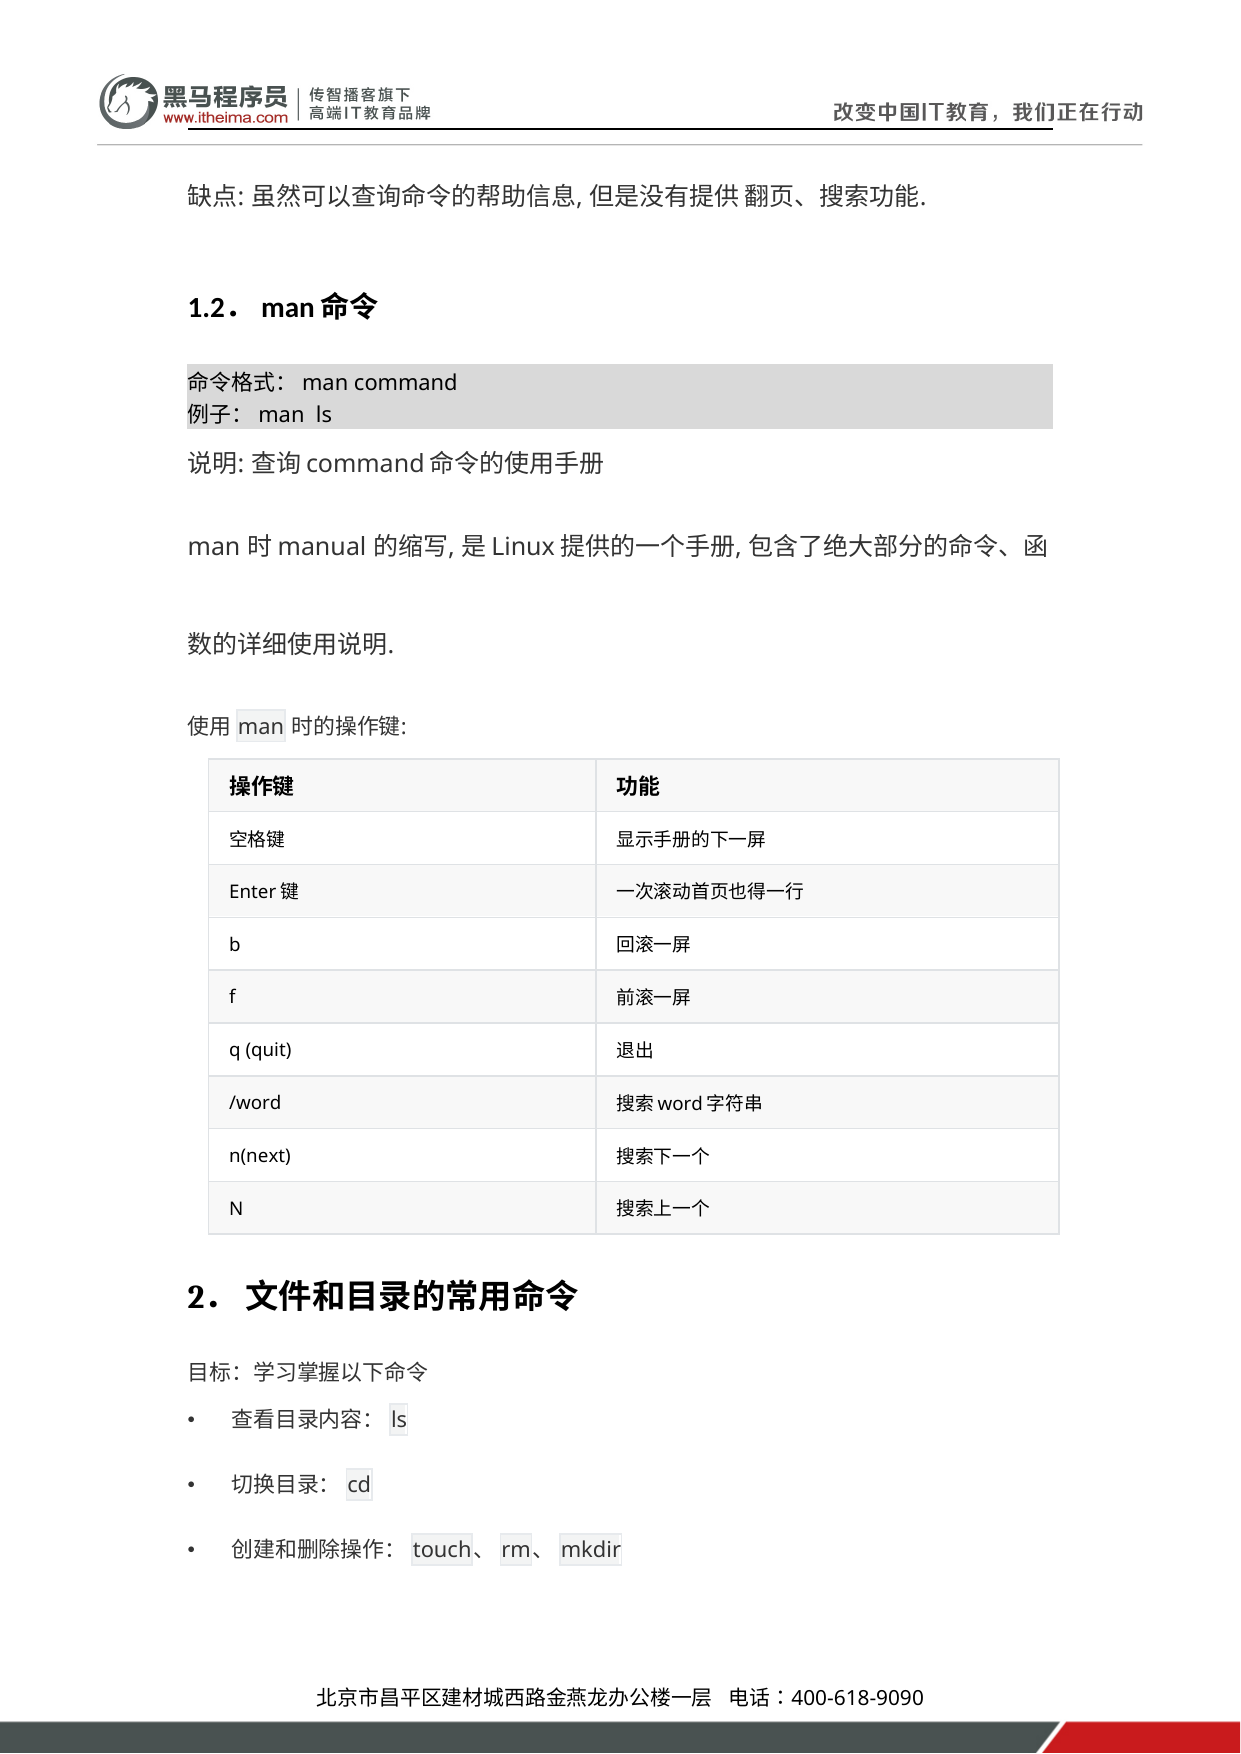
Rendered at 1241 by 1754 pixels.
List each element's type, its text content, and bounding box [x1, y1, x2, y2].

list 切换目录： cd [187, 1452, 1053, 1517]
text 使用 man 时的操作键: [187, 693, 1053, 758]
table_cell 空格键 [209, 812, 595, 864]
subtitle man命令 [187, 272, 1053, 337]
text 缺点: 虽然可以查询命令的帮助信息, 但是没有提供 翻页、搜索功能. [187, 162, 1053, 227]
table_cell N [209, 1182, 595, 1233]
text 例子： man ls [187, 397, 1053, 429]
picture [0, 3, 1241, 153]
table_cell f [209, 971, 595, 1022]
subtitle 文件和目录的常用命令 [187, 1262, 1053, 1327]
table_header 操作键 [209, 760, 595, 811]
table_cell q (quit) [209, 1024, 595, 1075]
picture [0, 1662, 1241, 1753]
table_cell 一次滚动首页也得一行 [597, 865, 1058, 916]
table_cell /word [209, 1077, 595, 1128]
table_header 功能 [597, 760, 1058, 811]
text man 时 manual 的缩写, 是Linux提供的一个手册, 包含了绝大部分的命令、函数的详细使用说明. [187, 512, 1053, 675]
table_cell 搜索word字符串 [597, 1077, 1058, 1128]
text 目标：学习掌握以下命令 [187, 1354, 1053, 1387]
list 查看目录内容： ls [187, 1387, 1053, 1452]
table_cell 搜索上一个 [597, 1182, 1058, 1233]
table_cell Enter键 [209, 865, 595, 916]
table_cell 显示手册的下一屏 [597, 812, 1058, 864]
table_cell 退出 [597, 1024, 1058, 1075]
table_cell 回滚一屏 [597, 918, 1058, 969]
table_cell n(next) [209, 1129, 595, 1181]
text 命令格式： man command [187, 364, 1053, 397]
table_cell b [209, 918, 595, 969]
table_cell 前滚一屏 [597, 971, 1058, 1022]
table_cell 搜索下一个 [597, 1129, 1058, 1181]
text 说明: 查询command命令的使用手册 [187, 429, 1053, 494]
list 创建和删除操作： touch、 rm、 mkdir [187, 1517, 1053, 1582]
